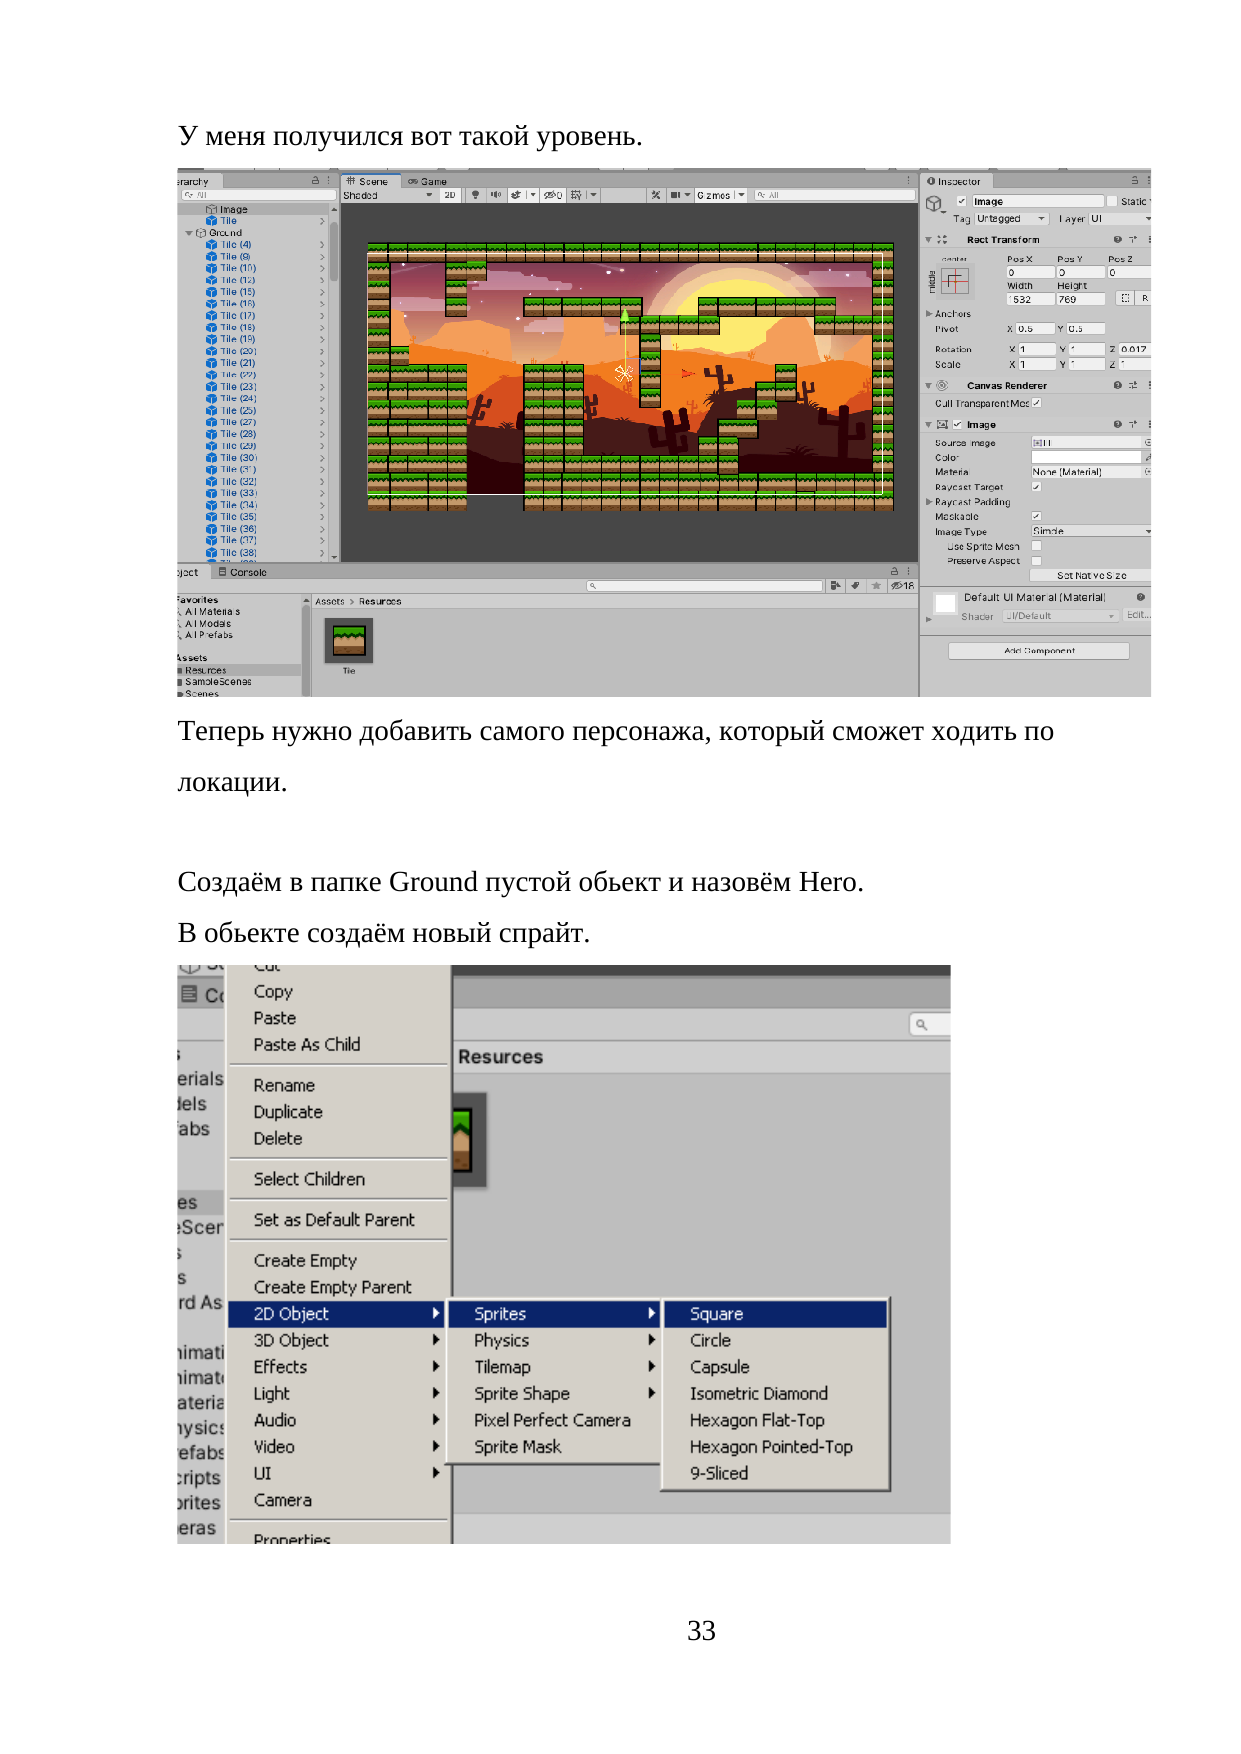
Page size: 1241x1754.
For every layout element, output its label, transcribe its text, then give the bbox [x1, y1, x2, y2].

picture [177, 965, 951, 1544]
text Создаём в папке Ground пустой обьект и назовём Hero. [177, 864, 1152, 898]
text Теперь нужно добавить самого персонажа, который сможет ходить по локации. [177, 713, 1152, 797]
text В обьекте создаём новый спрайт. [177, 915, 1152, 948]
picture [177, 168, 1152, 697]
text У меня получился вот такой уровень. [177, 118, 1152, 168]
